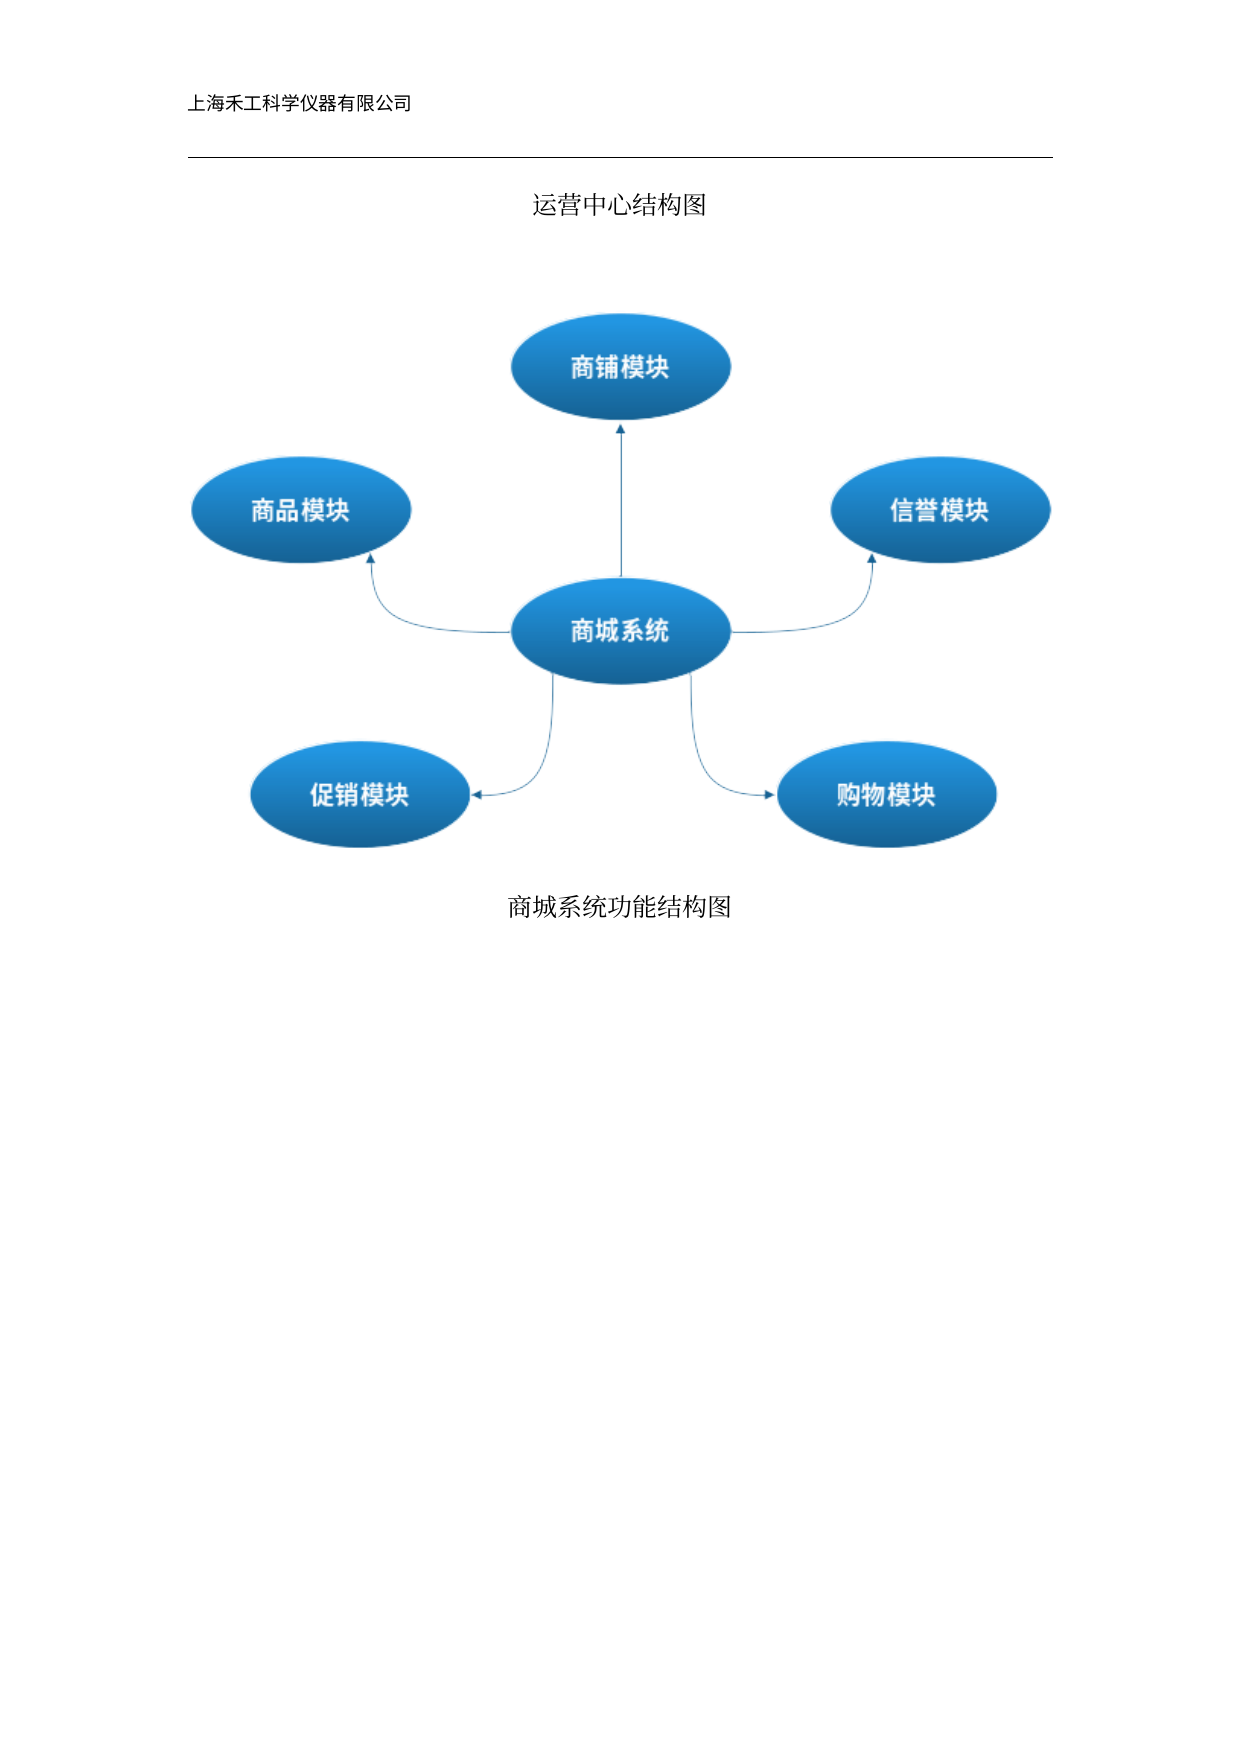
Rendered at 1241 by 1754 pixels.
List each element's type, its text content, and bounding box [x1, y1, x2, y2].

text 运营中心结构图 [187, 172, 1053, 237]
text 商城系统功能结构图 [187, 873, 1053, 938]
